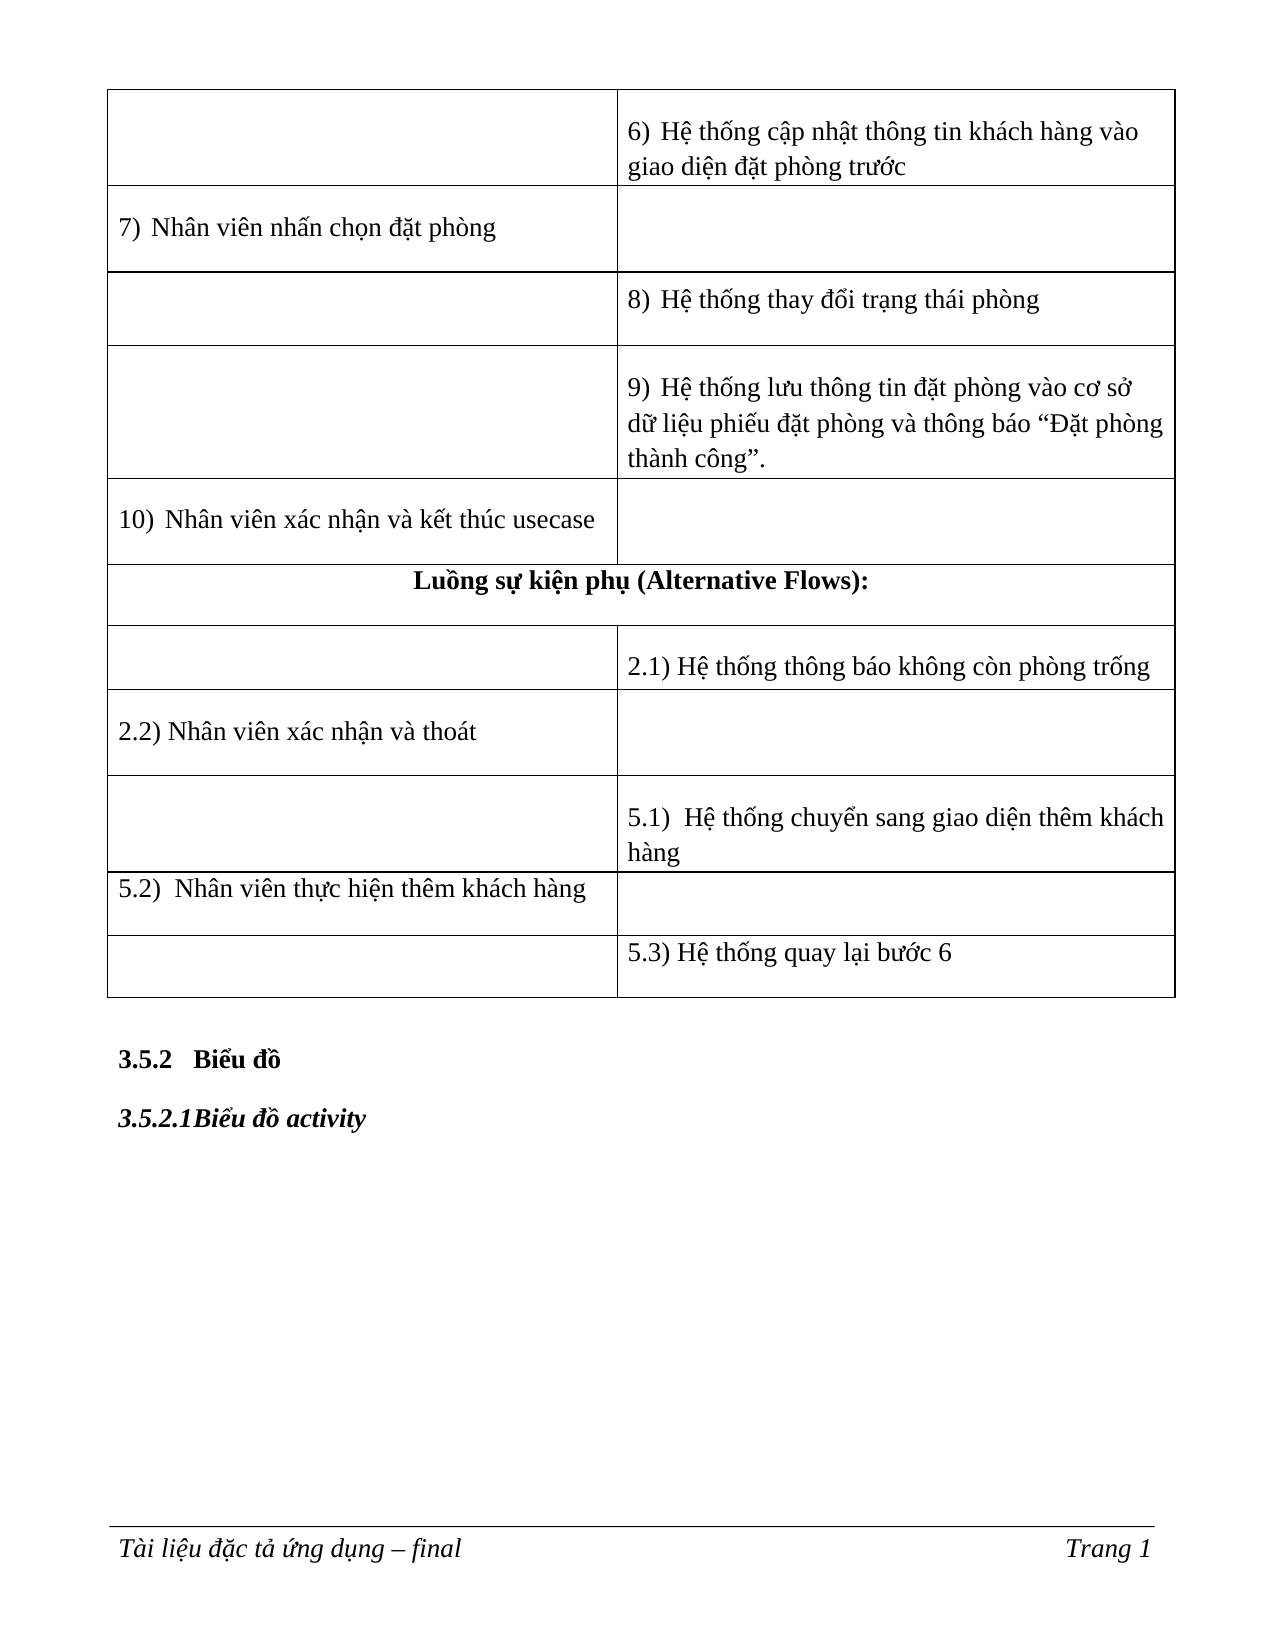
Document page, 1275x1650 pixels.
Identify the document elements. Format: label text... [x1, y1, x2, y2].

table_cell [108, 90, 617, 185]
table_cell [618, 479, 1174, 563]
table_cell [618, 690, 1174, 774]
table_cell Luồng sự kiện phụ (Alternative Flows): [108, 565, 1174, 624]
table_cell [108, 346, 617, 477]
table_cell 9) Hệ thống lưu thông tin đặt phòng vào cơ sở dữ liệu phiếu đặt phòng và thông báo “Đặt phòng thành công”. [618, 346, 1174, 477]
table_cell 10) Nhân viên xác nhận và kết thúc usecase [108, 479, 617, 563]
table_cell [618, 186, 1174, 271]
table_cell 6) Hệ thống cập nhật thông tin khách hàng vào giao diện đặt phòng trước [618, 90, 1174, 185]
table_cell 2.1) Hệ thống thông báo không còn phòng trống [618, 626, 1174, 688]
subtitle Biểu đồ activity [118, 1102, 1186, 1134]
table_cell 5.2) Nhân viên thực hiện thêm khách hàng [108, 873, 617, 935]
table_cell 5.3) Hệ thống quay lại bước 6 [618, 936, 1174, 997]
subtitle Biểu đồ [118, 1043, 1186, 1074]
table_cell [108, 626, 617, 688]
table_cell 5.1) Hệ thống chuyển sang giao diện thêm khách hàng [618, 776, 1174, 871]
table_cell [108, 776, 617, 871]
table_cell [108, 273, 617, 345]
table_cell 8) Hệ thống thay đổi trạng thái phòng [618, 273, 1174, 345]
table_cell 2.2) Nhân viên xác nhận và thoát [108, 690, 617, 774]
table_cell 7) Nhân viên nhấn chọn đặt phòng [108, 186, 617, 271]
table_cell [108, 936, 617, 997]
table_cell [618, 873, 1174, 935]
